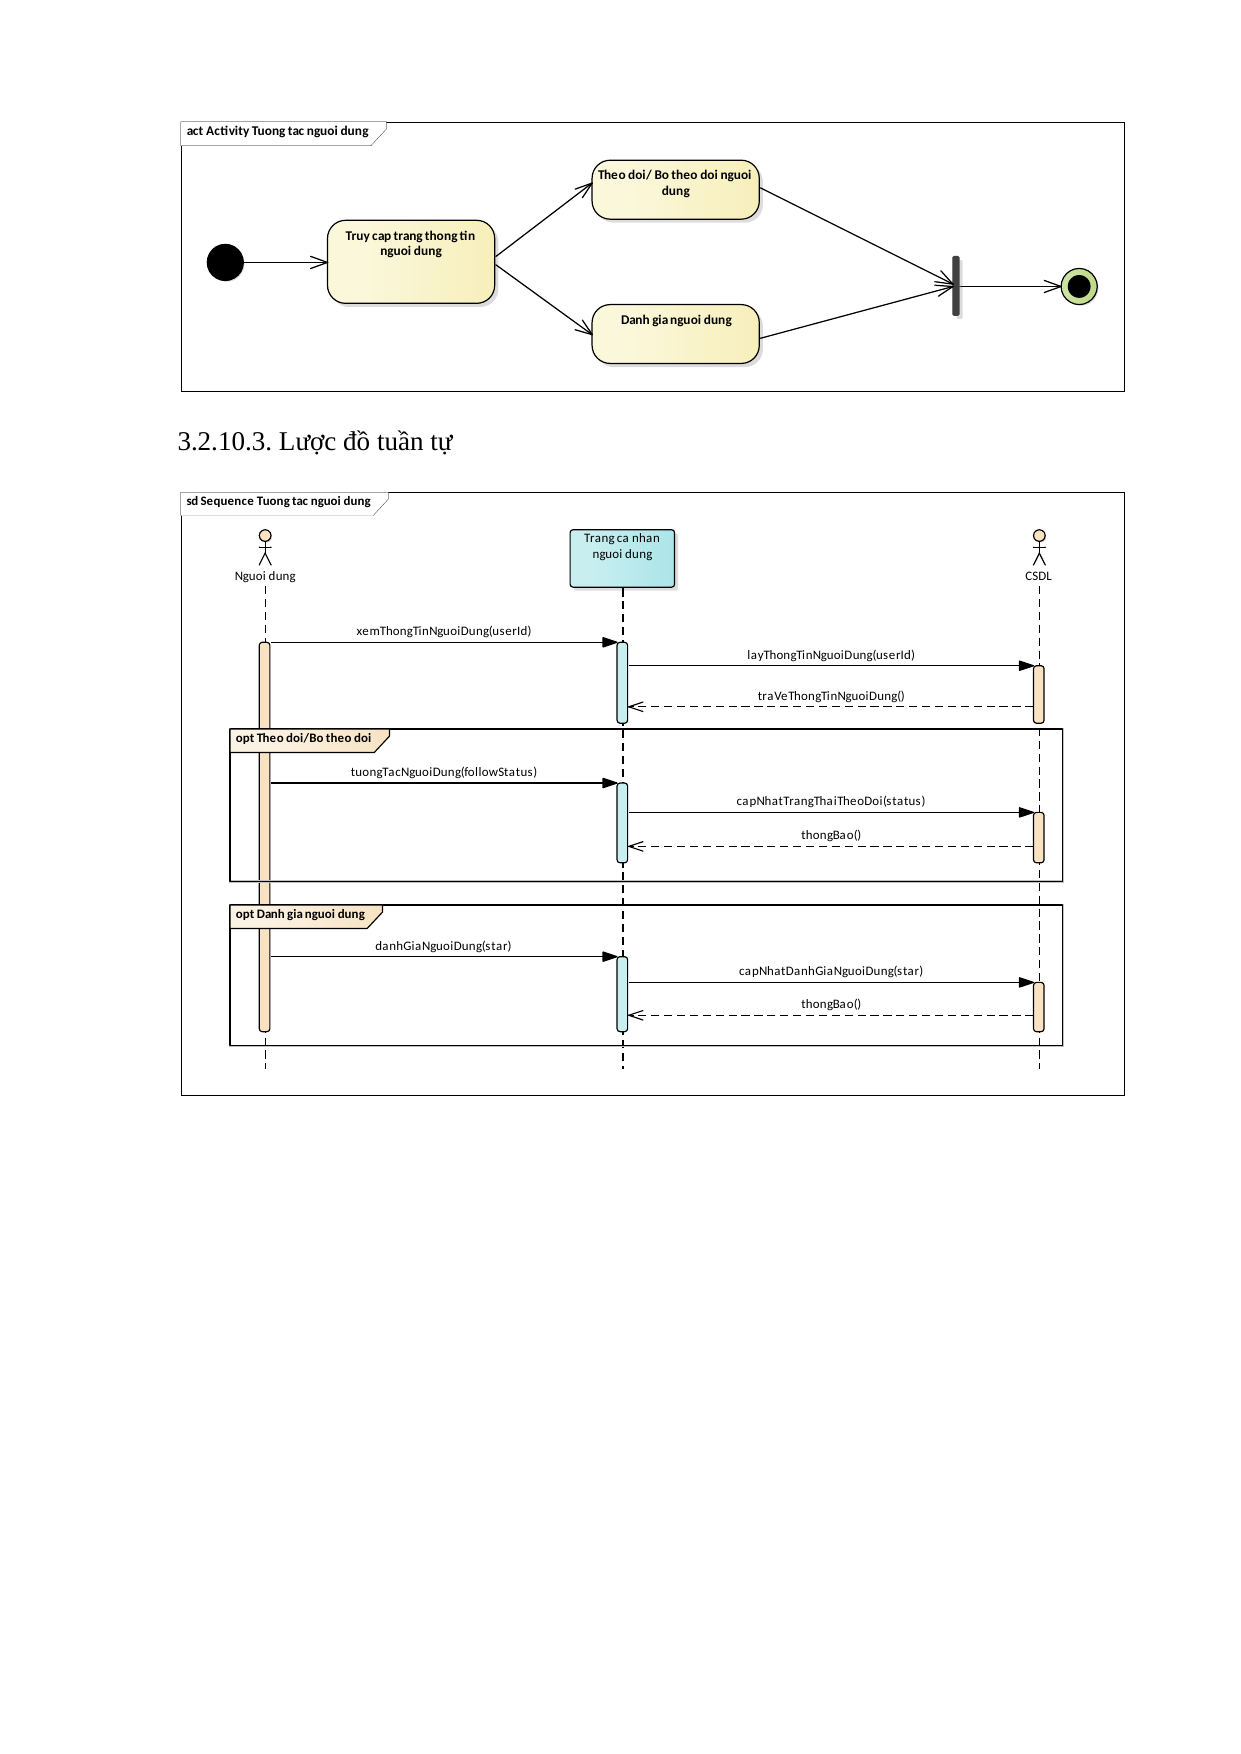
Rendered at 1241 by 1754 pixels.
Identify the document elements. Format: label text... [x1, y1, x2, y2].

text 3.2.10.3. Lược đồ tuần tự [177, 425, 1122, 456]
